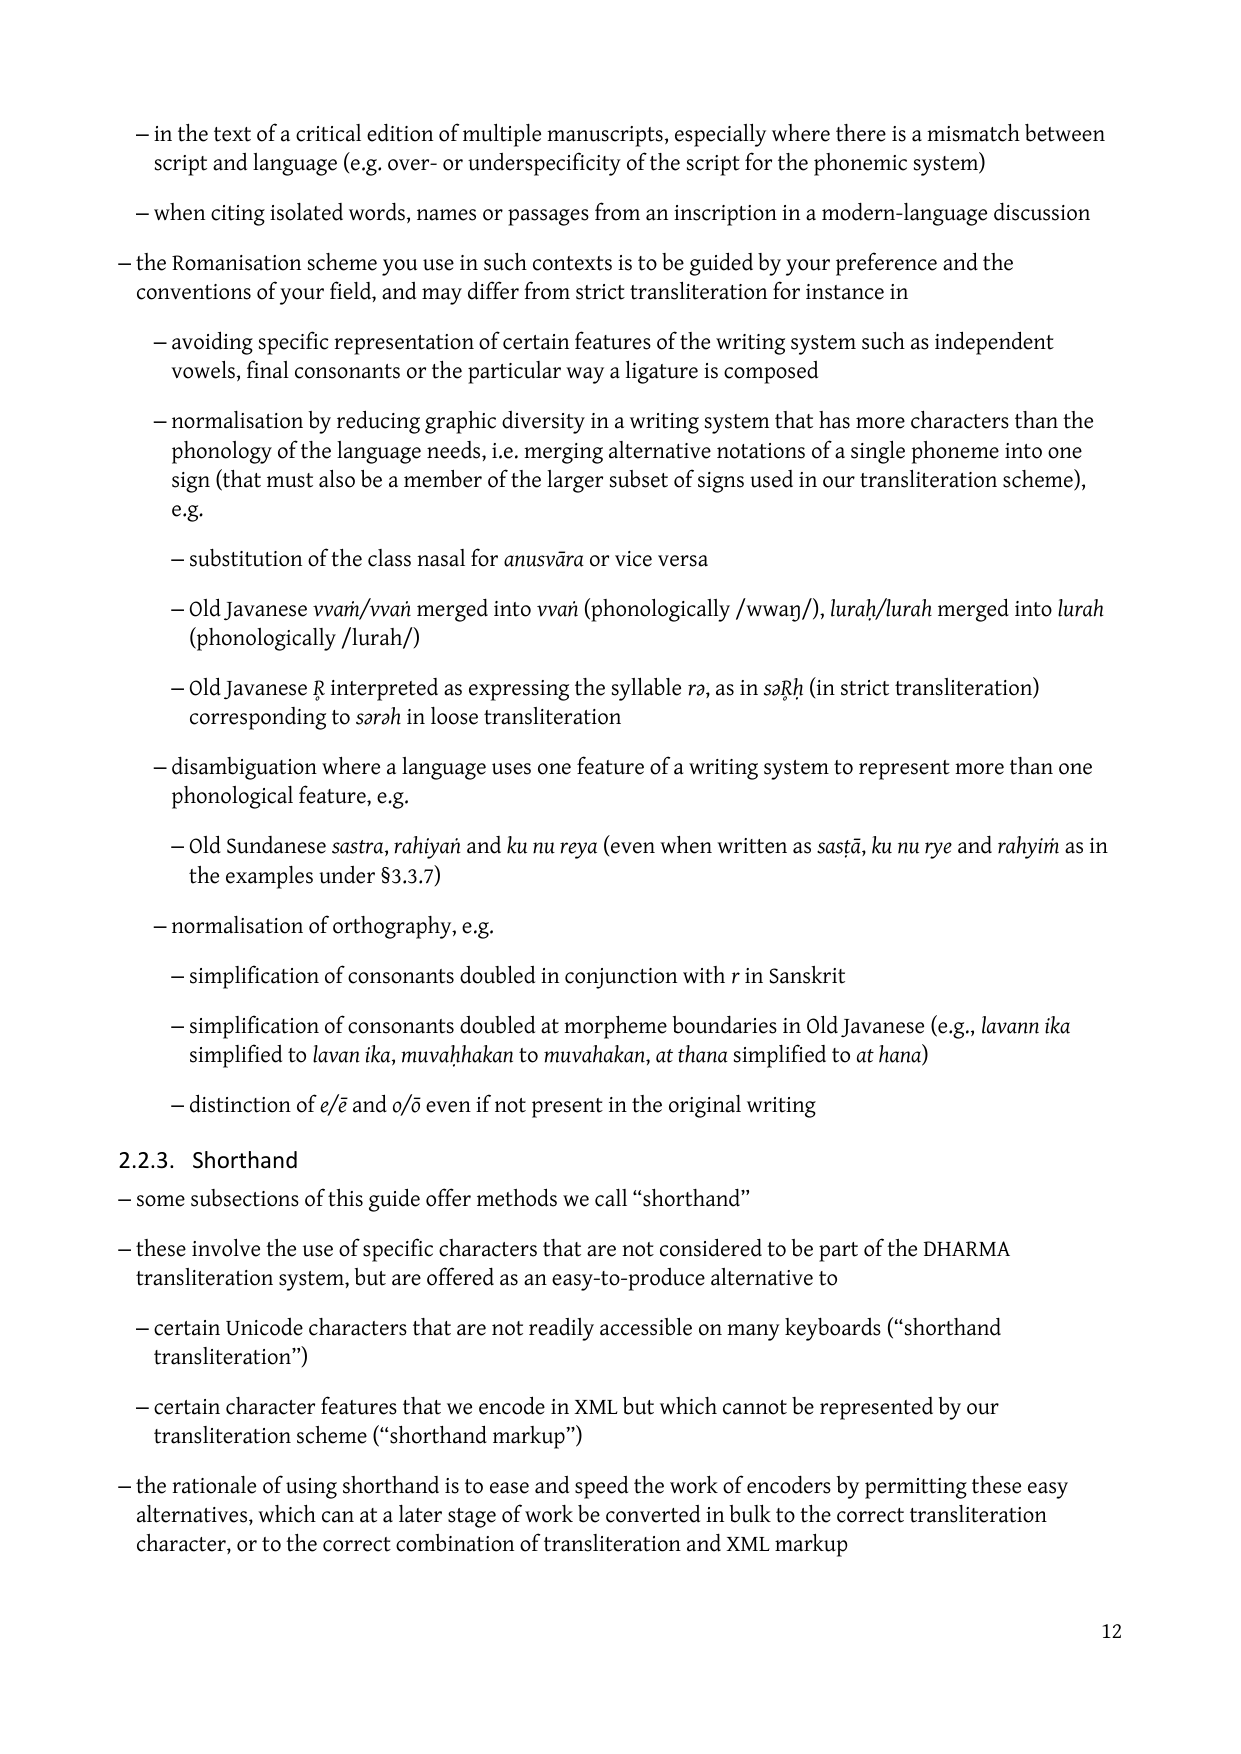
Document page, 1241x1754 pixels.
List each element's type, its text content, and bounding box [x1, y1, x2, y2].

list Old Javanese vvaṁ/vvaṅ merged into vvaṅ (phonologically /wwaŋ/), luraḥ/lurah merged into lurah (phonologically /lurah/) [171, 593, 1122, 651]
list normalisation of orthography, e.g. [153, 910, 1122, 939]
list normalisation by reducing graphic diversity in a writing system that has more characters than the phonology of the language needs, i.e. merging alternative notations of a single phoneme into one sign (that must also be a member of the larger subset of signs used in our transliteration scheme), e.g. [153, 406, 1122, 522]
list simplification of consonants doubled at morpheme boundaries in Old Javanese (e.g., lavann ika simplified to lavan ika, muvaḥhakan to muvahakan, at thana simplified to at hana) [171, 1010, 1122, 1068]
list certain character features that we encode in XML but which cannot be represented by our transliteration scheme (“shorthand markup”) [136, 1391, 1122, 1449]
list avoiding specific representation of certain features of the writing system such as independent vowels, final consonants or the particular way a ligature is composed [153, 326, 1122, 385]
list the Romanisation scheme you use in such contexts is to be guided by your preference and the conventions of your field, and may differ from strict transliteration for instance in [118, 247, 1122, 306]
list disambiguation where a language uses one feature of a writing system to represent more than one phonological feature, e.g. [153, 751, 1122, 810]
list distinction of e/ē and o/ō even if not present in the original writing [171, 1089, 1122, 1118]
list these involve the use of specific characters that are not considered to be part of the DHARMA transliteration system, but are offered as an easy-to-produce alternative to [118, 1233, 1122, 1291]
list some subsections of this guide offer methods we call “shorthand” [118, 1183, 1122, 1212]
list the rationale of using shorthand is to ease and speed the work of encoders by permitting these easy alternatives, which can at a later stage of work be converted in bulk to the correct transliteration character, or to the correct combination of transliteration and XML markup [118, 1470, 1122, 1558]
list Old Sundanese sastra, rahiyaṅ and ku nu reya (even when written as sasṭā, ku nu rye and rahyiṁ as in the examples under §3.3.7) [171, 831, 1122, 889]
list certain Unicode characters that are not readily accessible on many keyboards (“shorthand transliteration”) [136, 1312, 1122, 1370]
subtitle Shorthand [118, 1139, 1122, 1176]
list Old Javanese R̥ interpreted as expressing the syllable rǝ, as in sǝR̥ḥ (in strict transliteration) corresponding to sǝrǝh in loose transliteration [171, 672, 1122, 731]
list in the text of a critical edition of multiple manuscripts, especially where there is a mismatch between script and language (e.g. over- or underspecificity of the script for the phonemic system) [136, 118, 1122, 176]
list when citing isolated words, names or passages from an inscription in a modern-language discussion [136, 197, 1122, 226]
list simplification of consonants doubled in conjunction with r in Sanskrit [171, 960, 1122, 989]
list substitution of the class nasal for anusvāra or vice versa [171, 543, 1122, 572]
